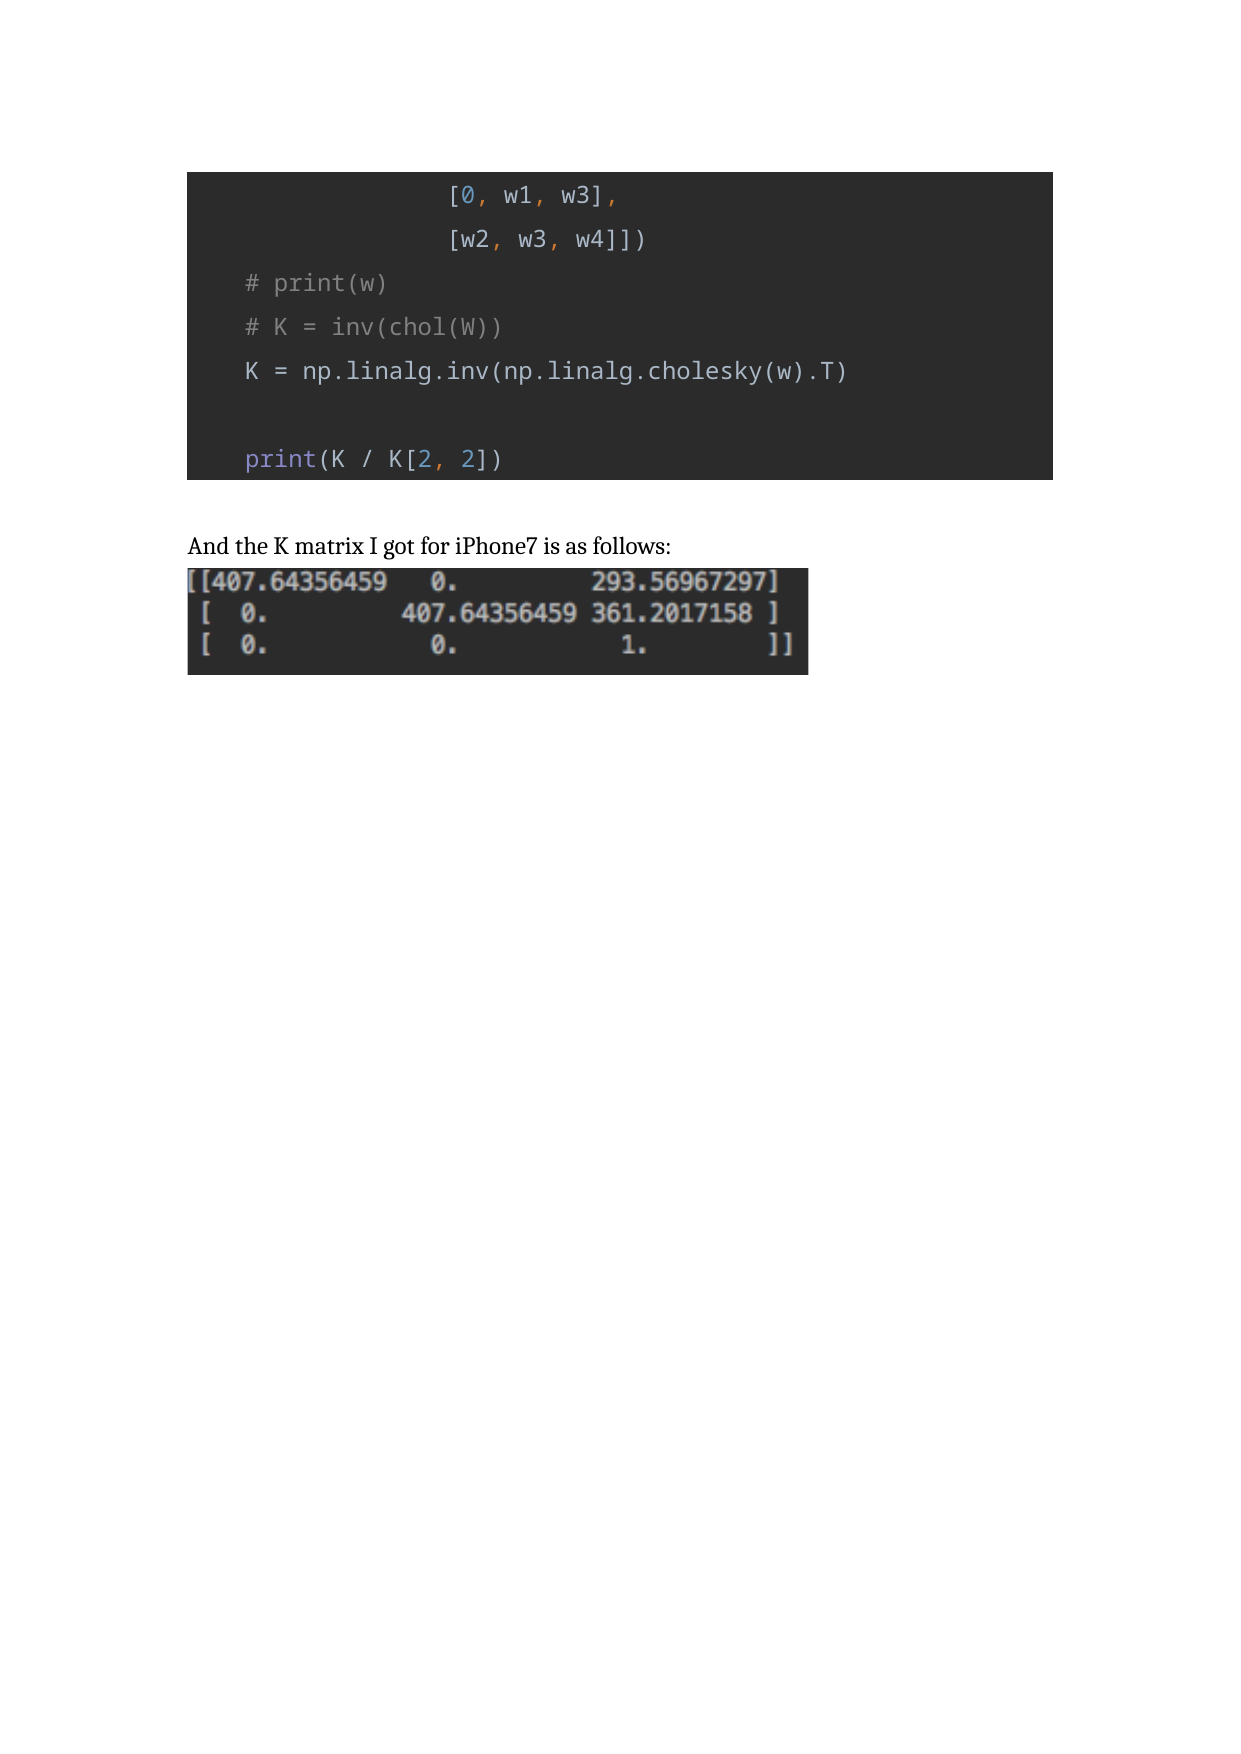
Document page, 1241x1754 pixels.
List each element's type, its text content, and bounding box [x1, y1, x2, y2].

text And the K matrix I got for iPhone7 is as follows: [187, 524, 1053, 568]
picture [187, 568, 809, 675]
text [187, 172, 1053, 480]
